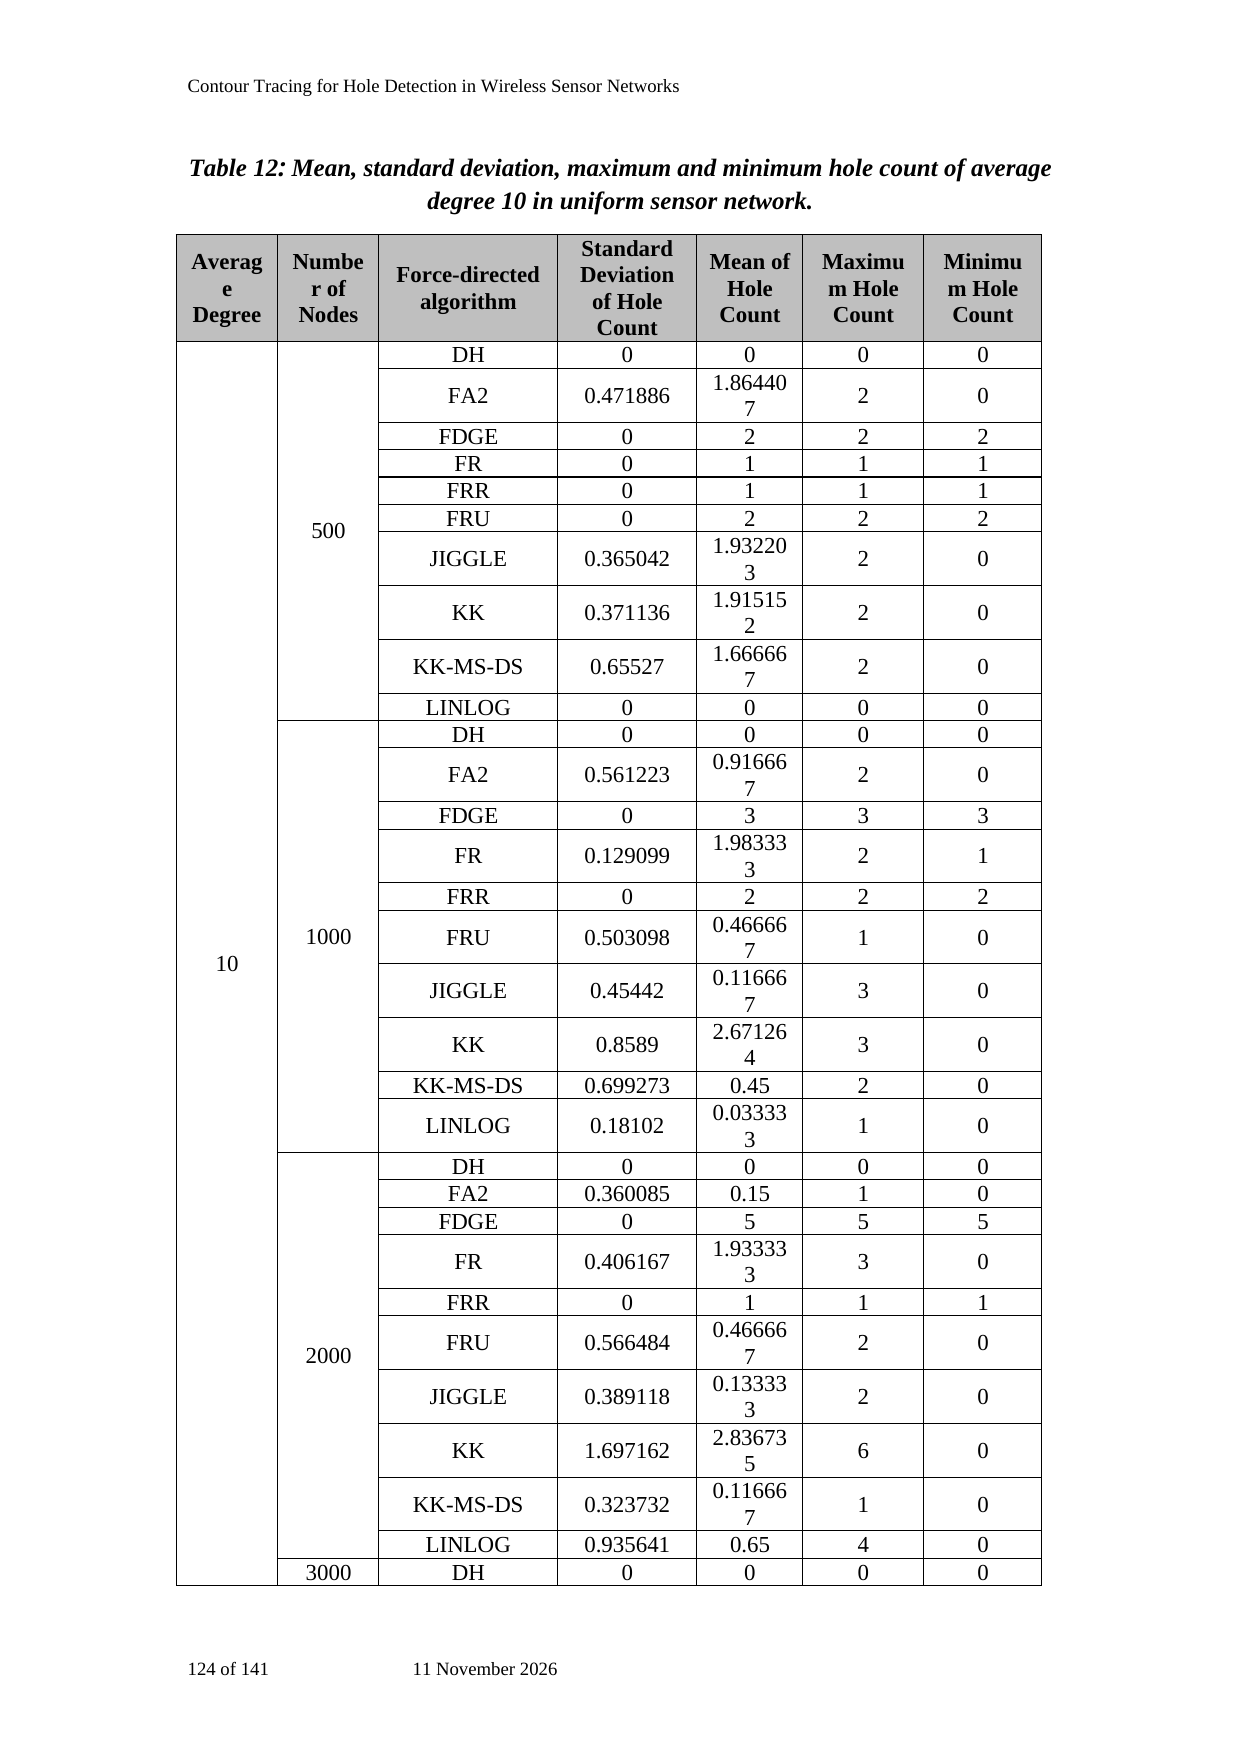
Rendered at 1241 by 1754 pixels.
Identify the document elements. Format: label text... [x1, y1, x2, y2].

table_cell 1.864407 [697, 369, 802, 422]
table_cell 2 [803, 532, 923, 585]
table_cell DH [379, 721, 557, 747]
table_cell 2 [803, 423, 923, 449]
table_cell 2 [924, 423, 1041, 449]
table_header Standard Deviation of Hole Count [558, 235, 696, 341]
table_cell 0 [803, 1153, 923, 1179]
table_cell 5 [924, 1208, 1041, 1234]
table_cell 0 [924, 369, 1041, 422]
table_cell 0.65527 [558, 640, 696, 692]
table_cell 0 [924, 964, 1041, 1017]
table_cell 0.466667 [697, 911, 802, 963]
table_cell 0 [924, 694, 1041, 720]
table_cell 0 [924, 1424, 1041, 1477]
table_cell 0 [924, 1180, 1041, 1207]
table_cell 2 [803, 748, 923, 801]
table_cell 5 [803, 1208, 923, 1234]
table_cell 0.033333 [697, 1099, 802, 1152]
table_cell KK [379, 1424, 557, 1477]
table_cell 0 [924, 586, 1041, 639]
table_cell 2 [697, 423, 802, 449]
table_cell FDGE [379, 802, 557, 828]
table_cell 0 [803, 342, 923, 368]
table_cell KK [379, 1018, 557, 1071]
table_cell 2 [803, 830, 923, 882]
table_header Average Degree [177, 235, 277, 341]
table_cell 2 [803, 369, 923, 422]
table_cell 1 [803, 911, 923, 963]
table_cell 0.133333 [697, 1370, 802, 1423]
table_cell 0 [558, 1289, 696, 1315]
table_cell 0 [924, 1370, 1041, 1423]
table_cell 2 [803, 1316, 923, 1369]
table_cell 0.8589 [558, 1018, 696, 1071]
table_cell 1.983333 [697, 830, 802, 882]
table_cell JIGGLE [379, 964, 557, 1017]
table_cell 3 [803, 802, 923, 828]
table_cell 0 [924, 721, 1041, 747]
table_cell 1 [924, 450, 1041, 476]
table_cell 0.466667 [697, 1316, 802, 1369]
table_cell 0 [924, 1099, 1041, 1152]
table_cell 0 [924, 1018, 1041, 1071]
table_cell 2 [697, 883, 802, 909]
table_cell 3 [924, 802, 1041, 828]
table_cell 0 [924, 342, 1041, 368]
table_cell 1.915152 [697, 586, 802, 639]
table_cell FRR [379, 478, 557, 504]
table_cell FRU [379, 505, 557, 531]
table_cell 1.933333 [697, 1235, 802, 1288]
table_cell FR [379, 1235, 557, 1288]
table_cell 1.666667 [697, 640, 802, 692]
table_cell 0 [924, 640, 1041, 692]
table_cell 0 [924, 1478, 1041, 1530]
table_cell 1 [924, 1289, 1041, 1315]
table_cell 2.671264 [697, 1018, 802, 1071]
table_cell 0 [558, 883, 696, 909]
table_cell 0.15 [697, 1180, 802, 1207]
table_cell 0.45442 [558, 964, 696, 1017]
table_cell 3 [803, 1018, 923, 1071]
table_cell 0.116667 [697, 964, 802, 1017]
table_cell 2 [803, 640, 923, 692]
table_cell 0.916667 [697, 748, 802, 801]
table_cell 0 [558, 1208, 696, 1234]
table_cell FA2 [379, 369, 557, 422]
table_cell 2 [924, 883, 1041, 909]
table_cell 3 [803, 1235, 923, 1288]
table_cell 10 [177, 342, 277, 1585]
table_cell 0 [803, 694, 923, 720]
table_cell 2 [803, 1370, 923, 1423]
table_cell 1 [803, 1099, 923, 1152]
table_cell 0 [924, 1235, 1041, 1288]
table_cell 1 [697, 1289, 802, 1315]
table_cell 1.697162 [558, 1424, 696, 1477]
table_cell 1.932203 [697, 532, 802, 585]
table_cell 0.389118 [558, 1370, 696, 1423]
table_cell LINLOG [379, 694, 557, 720]
table_cell KK [379, 586, 557, 639]
table_cell 0.935641 [558, 1531, 696, 1558]
table_cell FRU [379, 911, 557, 963]
table_cell FR [379, 830, 557, 882]
table_cell 0.65 [697, 1531, 802, 1558]
table_cell 0.371136 [558, 586, 696, 639]
table_cell 2 [803, 586, 923, 639]
table_cell 0 [803, 721, 923, 747]
table_cell FA2 [379, 1180, 557, 1207]
table_cell 4 [803, 1531, 923, 1558]
table_cell 1 [803, 478, 923, 504]
table_cell 0 [558, 478, 696, 504]
table_cell 0 [924, 1072, 1041, 1098]
table_cell 3000 [278, 1559, 378, 1585]
table_cell FDGE [379, 1208, 557, 1234]
table_cell 0.365042 [558, 532, 696, 585]
table_header Maximum Hole Count [803, 235, 923, 341]
table_cell 0.323732 [558, 1478, 696, 1530]
text Table 12: Mean, standard deviation, maximum and minimum hole count of average degree 10 in uniform sensor network. [187, 150, 1053, 215]
table_cell 500 [278, 342, 378, 720]
table_cell 0 [697, 721, 802, 747]
table_cell 0.116667 [697, 1478, 802, 1530]
table_cell 2 [924, 505, 1041, 531]
table_cell 0 [558, 450, 696, 476]
table_cell KK-MS-DS [379, 1478, 557, 1530]
table_cell 2000 [278, 1153, 378, 1558]
table_cell 3 [803, 964, 923, 1017]
table_cell FDGE [379, 423, 557, 449]
table_cell 1 [803, 1180, 923, 1207]
table_cell 2 [803, 505, 923, 531]
table_cell 0 [558, 802, 696, 828]
table_cell 0 [558, 423, 696, 449]
table_cell JIGGLE [379, 1370, 557, 1423]
table_cell KK-MS-DS [379, 1072, 557, 1098]
table_cell 0.503098 [558, 911, 696, 963]
table_cell KK-MS-DS [379, 640, 557, 692]
table_cell 2 [803, 1072, 923, 1098]
table_cell 2 [803, 883, 923, 909]
table_cell 0 [697, 1153, 802, 1179]
table_cell 0.471886 [558, 369, 696, 422]
table_cell 0.566484 [558, 1316, 696, 1369]
table_cell 0 [803, 1559, 923, 1585]
table_header Minimum Hole Count [924, 235, 1041, 341]
table_cell 1 [803, 450, 923, 476]
table_cell 0.406167 [558, 1235, 696, 1288]
table_cell 1000 [278, 721, 378, 1152]
table_cell 0 [558, 694, 696, 720]
table_cell FRR [379, 883, 557, 909]
table_cell DH [379, 1559, 557, 1585]
table_cell FR [379, 450, 557, 476]
table_cell 0 [697, 1559, 802, 1585]
table_cell 3 [697, 802, 802, 828]
table_cell LINLOG [379, 1099, 557, 1152]
table_cell 0 [924, 1531, 1041, 1558]
table_cell 5 [697, 1208, 802, 1234]
table_cell DH [379, 1153, 557, 1179]
table_cell JIGGLE [379, 532, 557, 585]
table_cell 0 [924, 532, 1041, 585]
table_cell 0 [924, 748, 1041, 801]
table_cell 0 [558, 1559, 696, 1585]
table_cell FRR [379, 1289, 557, 1315]
table_cell 0 [558, 1153, 696, 1179]
table_cell 0 [697, 694, 802, 720]
table_header Force-directed algorithm [379, 235, 557, 341]
table_cell 2.836735 [697, 1424, 802, 1477]
table_cell LINLOG [379, 1531, 557, 1558]
table_cell 1 [924, 830, 1041, 882]
table_cell 0 [924, 1559, 1041, 1585]
table_cell 0 [558, 342, 696, 368]
table_cell DH [379, 342, 557, 368]
table_cell 0.699273 [558, 1072, 696, 1098]
table_cell 0.360085 [558, 1180, 696, 1207]
table_cell 0.129099 [558, 830, 696, 882]
table_cell 1 [697, 450, 802, 476]
table_cell 0.561223 [558, 748, 696, 801]
table_cell 0 [924, 911, 1041, 963]
table_cell 0 [697, 342, 802, 368]
table_cell 1 [924, 478, 1041, 504]
table_cell 0.45 [697, 1072, 802, 1098]
table_cell FA2 [379, 748, 557, 801]
table_cell 1 [697, 478, 802, 504]
table_cell FRU [379, 1316, 557, 1369]
table_cell 0.18102 [558, 1099, 696, 1152]
table_cell 1 [803, 1478, 923, 1530]
table_cell 6 [803, 1424, 923, 1477]
table_cell 0 [924, 1153, 1041, 1179]
table_cell 0 [924, 1316, 1041, 1369]
table_header Mean of Hole Count [697, 235, 802, 341]
table_cell 2 [697, 505, 802, 531]
table_cell 0 [558, 721, 696, 747]
table_header Number of Nodes [278, 235, 378, 341]
table_cell 1 [803, 1289, 923, 1315]
table_cell 0 [558, 505, 696, 531]
